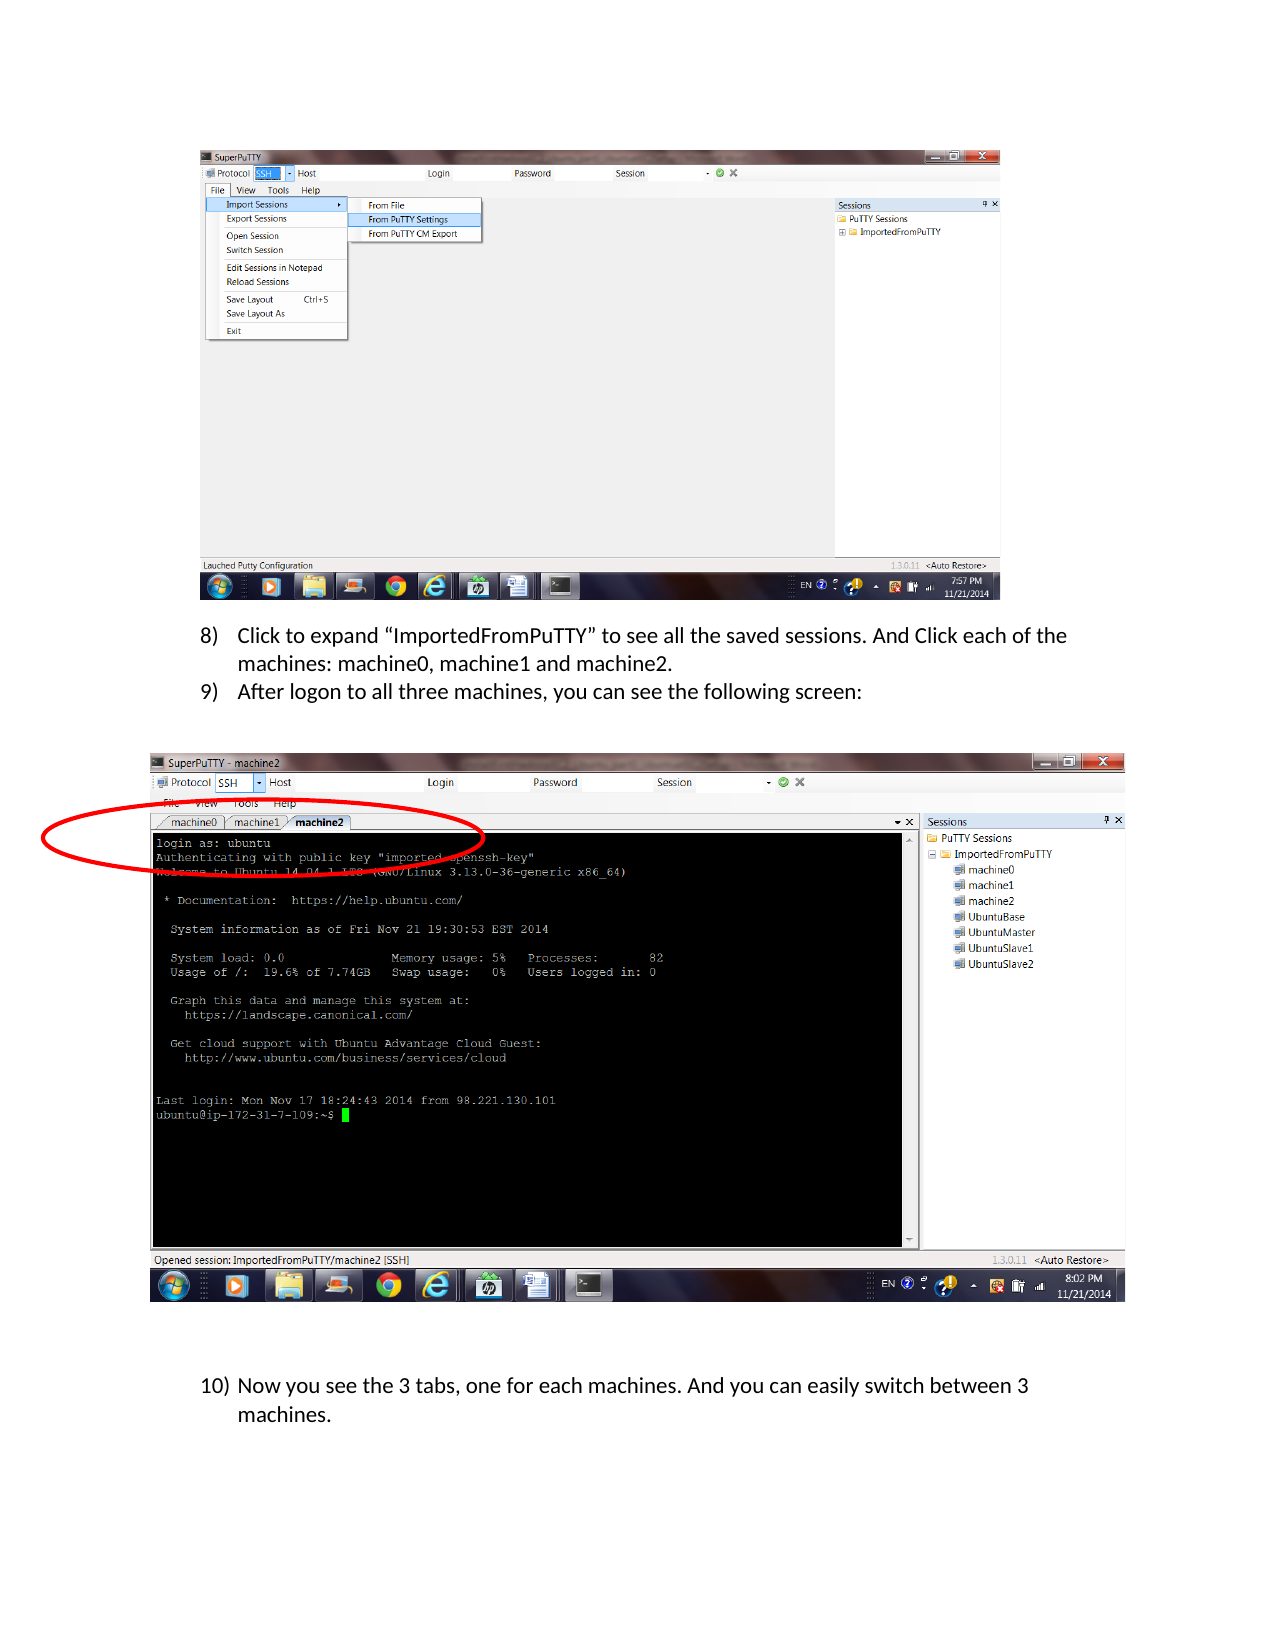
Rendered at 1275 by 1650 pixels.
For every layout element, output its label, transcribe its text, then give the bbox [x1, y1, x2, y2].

list Now you see the 3 tabs, one for each machines. And you can easily switch between 3 machines. [200, 1372, 1125, 1428]
picture [200, 150, 1001, 600]
picture [150, 802, 481, 873]
list Click to expand “ImportedFromPuTTY” to see all the saved sessions. And Click each of the machines: machine0, machine1 and machine2. [200, 621, 1125, 677]
picture [150, 753, 1125, 1302]
list After logon to all three machines, you can see the following screen: [200, 677, 1125, 705]
